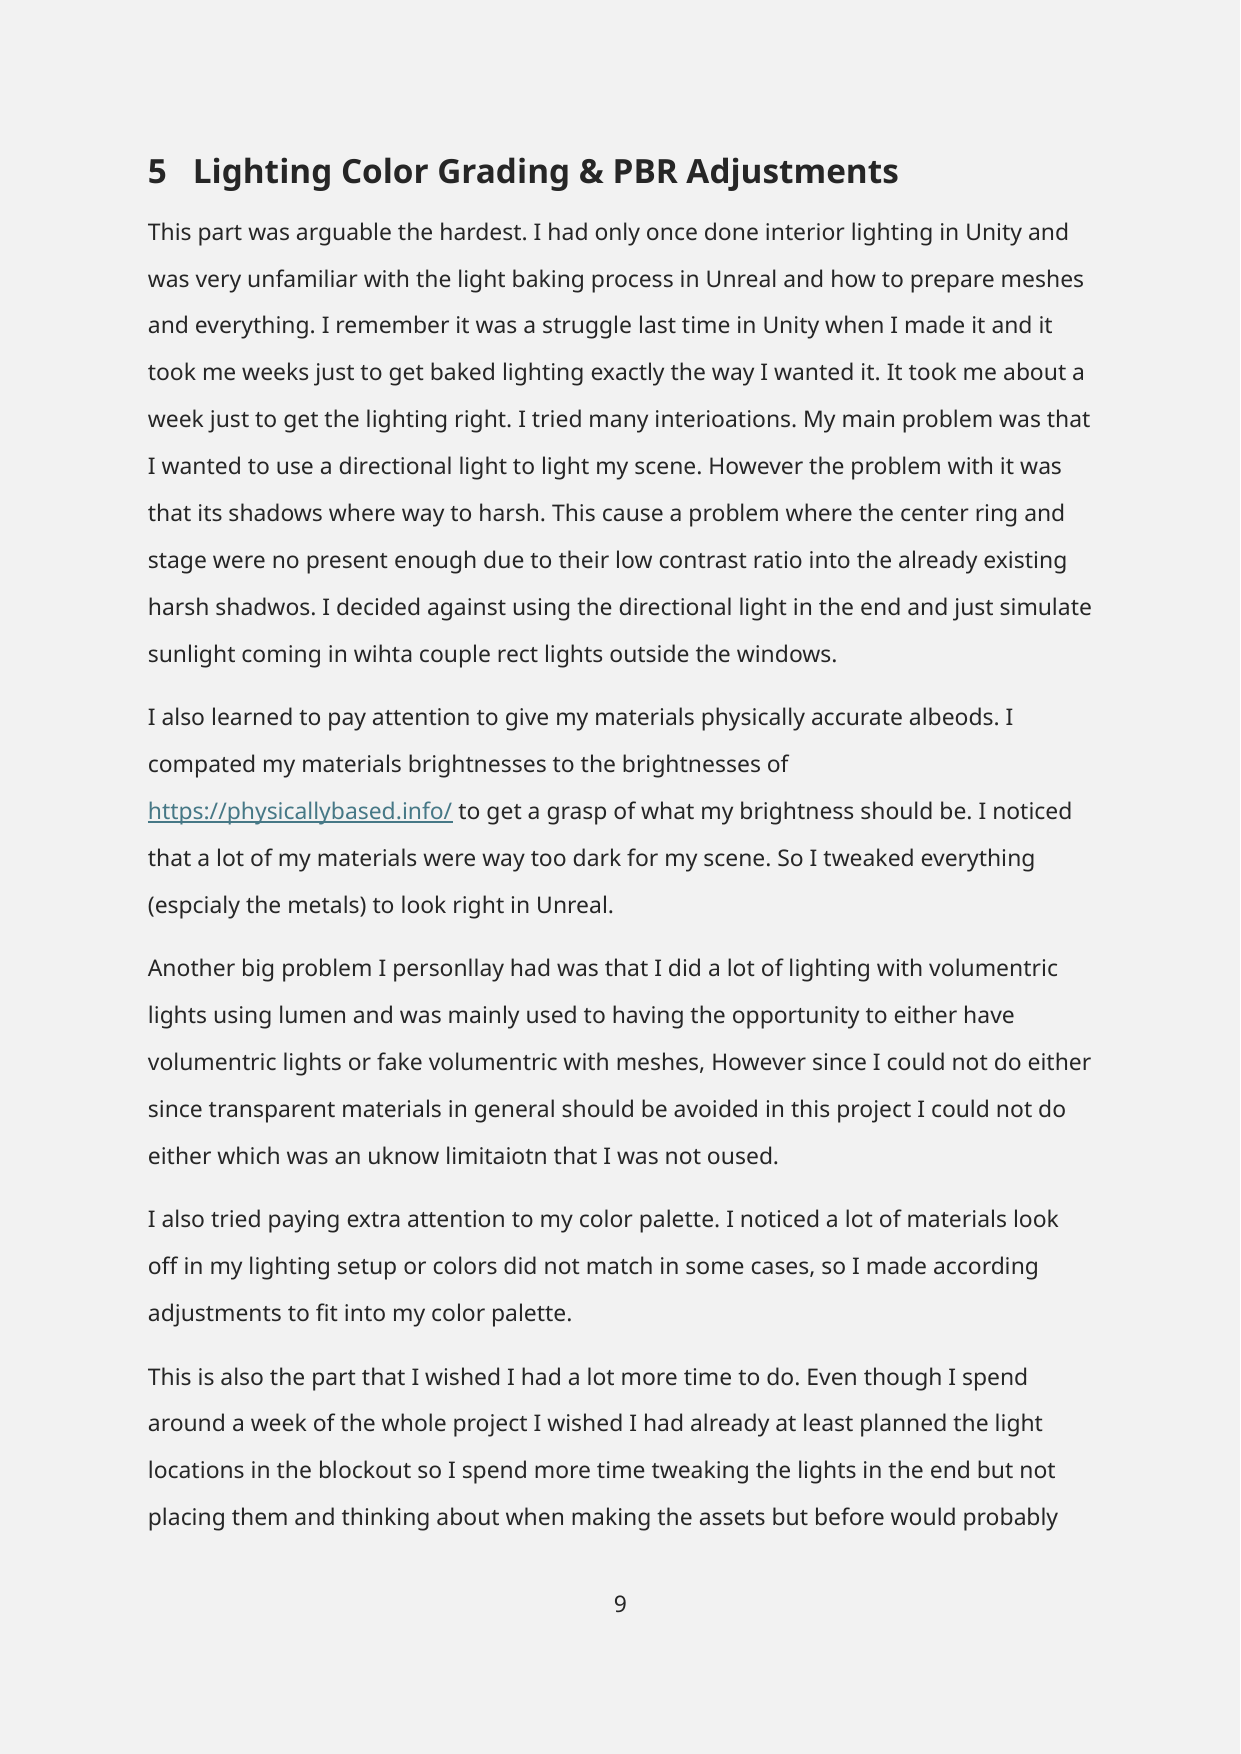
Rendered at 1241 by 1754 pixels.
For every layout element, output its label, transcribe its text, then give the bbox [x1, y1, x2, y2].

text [148, 1361, 1093, 1532]
text This part was arguable the hardest. I had only once done interior lighting in Unity and was very unfamiliar with the light baking process in Unreal and how to prepare meshes and everything. I remember it was a struggle last time in Unity when I made it and it took me weeks just to get baked lighting exactly the way I wanted it. It took me about a week just to get the lighting right. I tried many interioations. My main problem was that I wanted to use a directional light to light my scene. However the problem with it was that its shadows where way to harsh. This cause a problem where the center ring and stage were no present enough due to their low contrast ratio into the already existing harsh shadwos. I decided against using the directional light in the end and just simulate sunlight coming in wihta couple rect lights outside the windows. [148, 216, 1093, 669]
text I also tried paying extra attention to my color palette. I noticed a lot of materials look off in my lighting setup or colors did not match in some cases, so I made according adjustments to fit into my color palette. [148, 1203, 1093, 1328]
text I also learned to pay attention to give my materials physically accurate albeods. I compated my materials brightnesses to the brightnesses of https://physicallybased.info/ to get a grasp of what my brightness should be. I noticed that a lot of my materials were way too dark for my scene. So I tweaked everything (espcialy the metals) to look right in Unreal. [148, 701, 1093, 920]
subtitle Lighting Color Grading & PBR Adjustments [148, 148, 1093, 193]
text Another big problem I personllay had was that I did a lot of lighting with volumentric lights using lumen and was mainly used to having the opportunity to either have volumentric lights or fake volumentric with meshes, However since I could not do either since transparent materials in general should be avoided in this project I could not do either which was an uknow limitaiotn that I was not oused. [148, 952, 1093, 1171]
